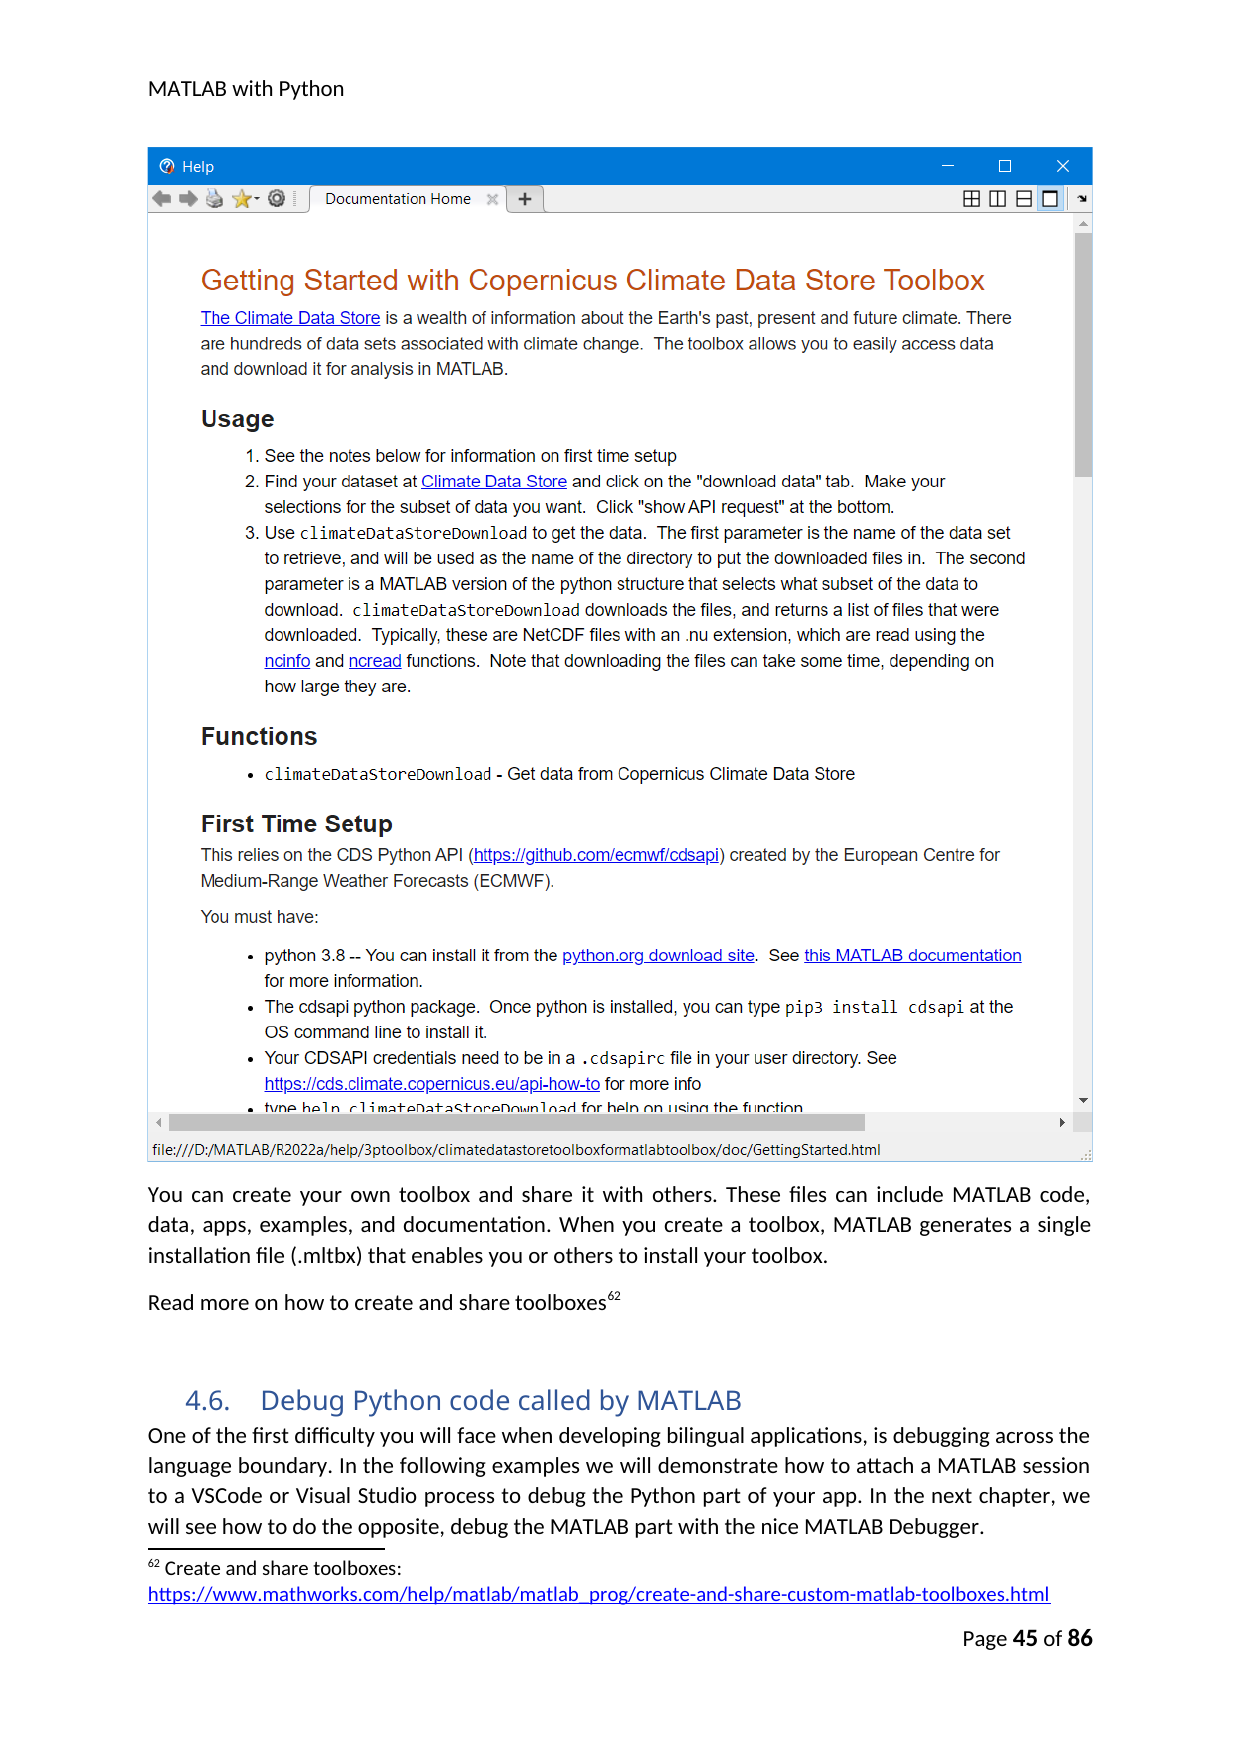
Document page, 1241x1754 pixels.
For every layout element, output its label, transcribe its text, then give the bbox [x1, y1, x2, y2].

subtitle Debug Python code called by MATLAB [185, 1381, 1093, 1418]
text Read more on how to create and share toolboxes [148, 1288, 1093, 1316]
text You can create your own toolbox and share it with others. These files can include MATLAB code, data, apps, examples, and documentation. When you create a toolbox, MATLAB generates a single installation file (.mltbx) that enables you or others to install your toolbox. [148, 1180, 1093, 1269]
picture [147, 147, 1093, 1162]
text One of the first difficulty you will face when developing bilingual applications, is debugging across the language boundary. In the following examples we will demonstrate how to attach a MATLAB session to a VSCode or Visual Studio process to debug the Python part of your app. In the next chapter, we will see how to do the opposite, debug the MATLAB part with the nice MATLAB Debugger. [148, 1421, 1093, 1540]
